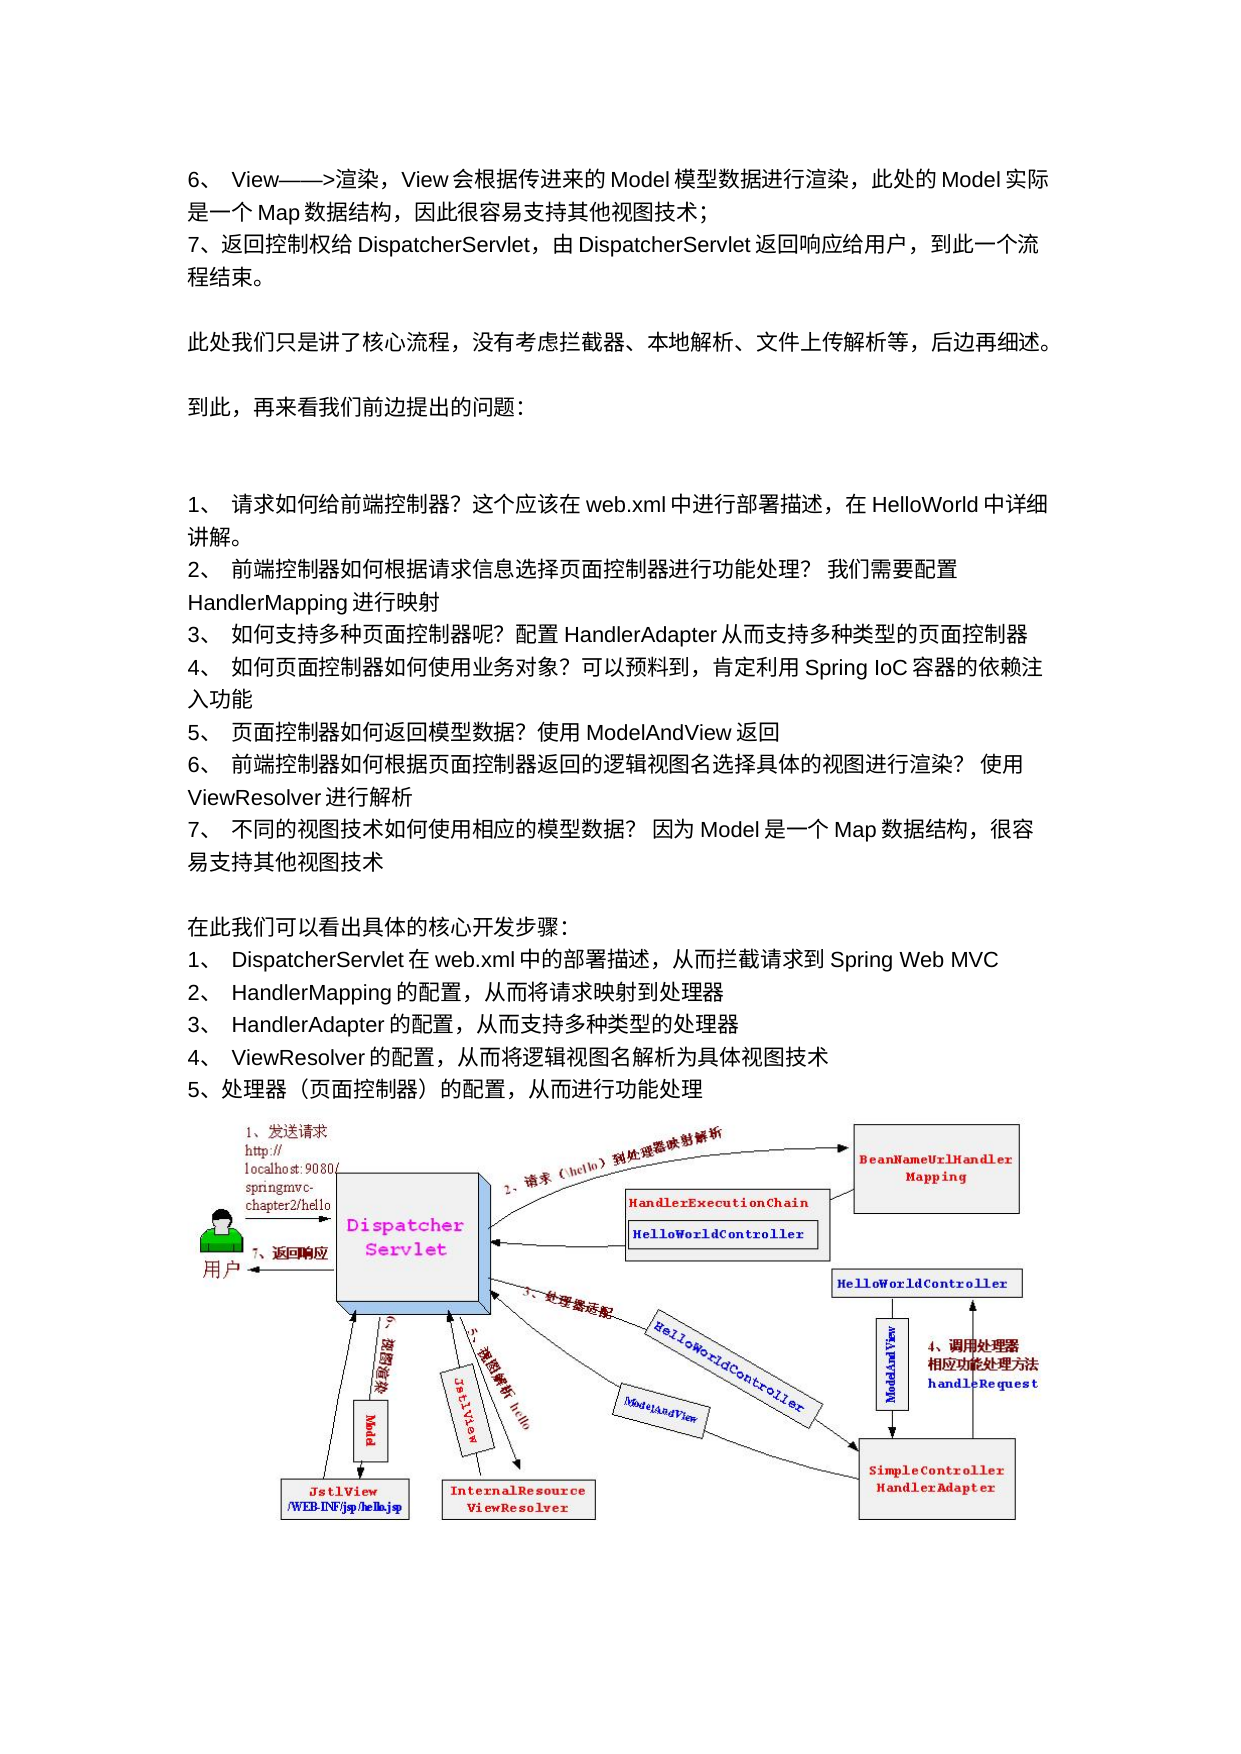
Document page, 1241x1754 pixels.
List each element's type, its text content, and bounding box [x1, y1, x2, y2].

text 在此我们可以看出具体的核心开发步骤： [187, 909, 1053, 942]
text 4、 如何页面控制器如何使用业务对象？可以预料到，肯定利用Spring IoC容器的依赖注入功能 [187, 649, 1053, 714]
text 6、 View——>渲染，View会根据传进来的Model模型数据进行渲染，此处的Model实际是一个Map数据结构，因此很容易支持其他视图技术； [187, 162, 1053, 227]
text 5、 页面控制器如何返回模型数据？使用ModelAndView返回 [187, 714, 1053, 747]
text 3、 HandlerAdapter的配置，从而支持多种类型的处理器 [187, 1007, 1053, 1039]
text 此处我们只是讲了核心流程，没有考虑拦截器、本地解析、文件上传解析等，后边再细述。 [187, 324, 1053, 357]
text 3、 如何支持多种页面控制器呢？配置HandlerAdapter从而支持多种类型的页面控制器 [187, 617, 1053, 649]
text 到此，再来看我们前边提出的问题： [187, 389, 1053, 422]
text 7、返回控制权给DispatcherServlet，由DispatcherServlet返回响应给用户，到此一个流程结束。 [187, 227, 1053, 292]
text 6、 前端控制器如何根据页面控制器返回的逻辑视图名选择具体的视图进行渲染？ 使用ViewResolver进行解析 [187, 747, 1053, 812]
text 2、 HandlerMapping的配置，从而将请求映射到处理器 [187, 974, 1053, 1007]
text 7、 不同的视图技术如何使用相应的模型数据？ 因为Model是一个Map数据结构，很容易支持其他视图技术 [187, 812, 1053, 877]
text 4、 ViewResolver的配置，从而将逻辑视图名解析为具体视图技术 [187, 1039, 1053, 1072]
text 5、处理器（页面控制器）的配置，从而进行功能处理 [187, 1072, 1053, 1104]
text 2、 前端控制器如何根据请求信息选择页面控制器进行功能处理？ 我们需要配置HandlerMapping进行映射 [187, 552, 1053, 617]
text 1、 DispatcherServlet在web.xml中的部署描述，从而拦截请求到Spring Web MVC [187, 942, 1053, 974]
text 1、 请求如何给前端控制器？这个应该在web.xml中进行部署描述，在HelloWorld中详细讲解。 [187, 487, 1053, 552]
picture [187, 1109, 1053, 1522]
